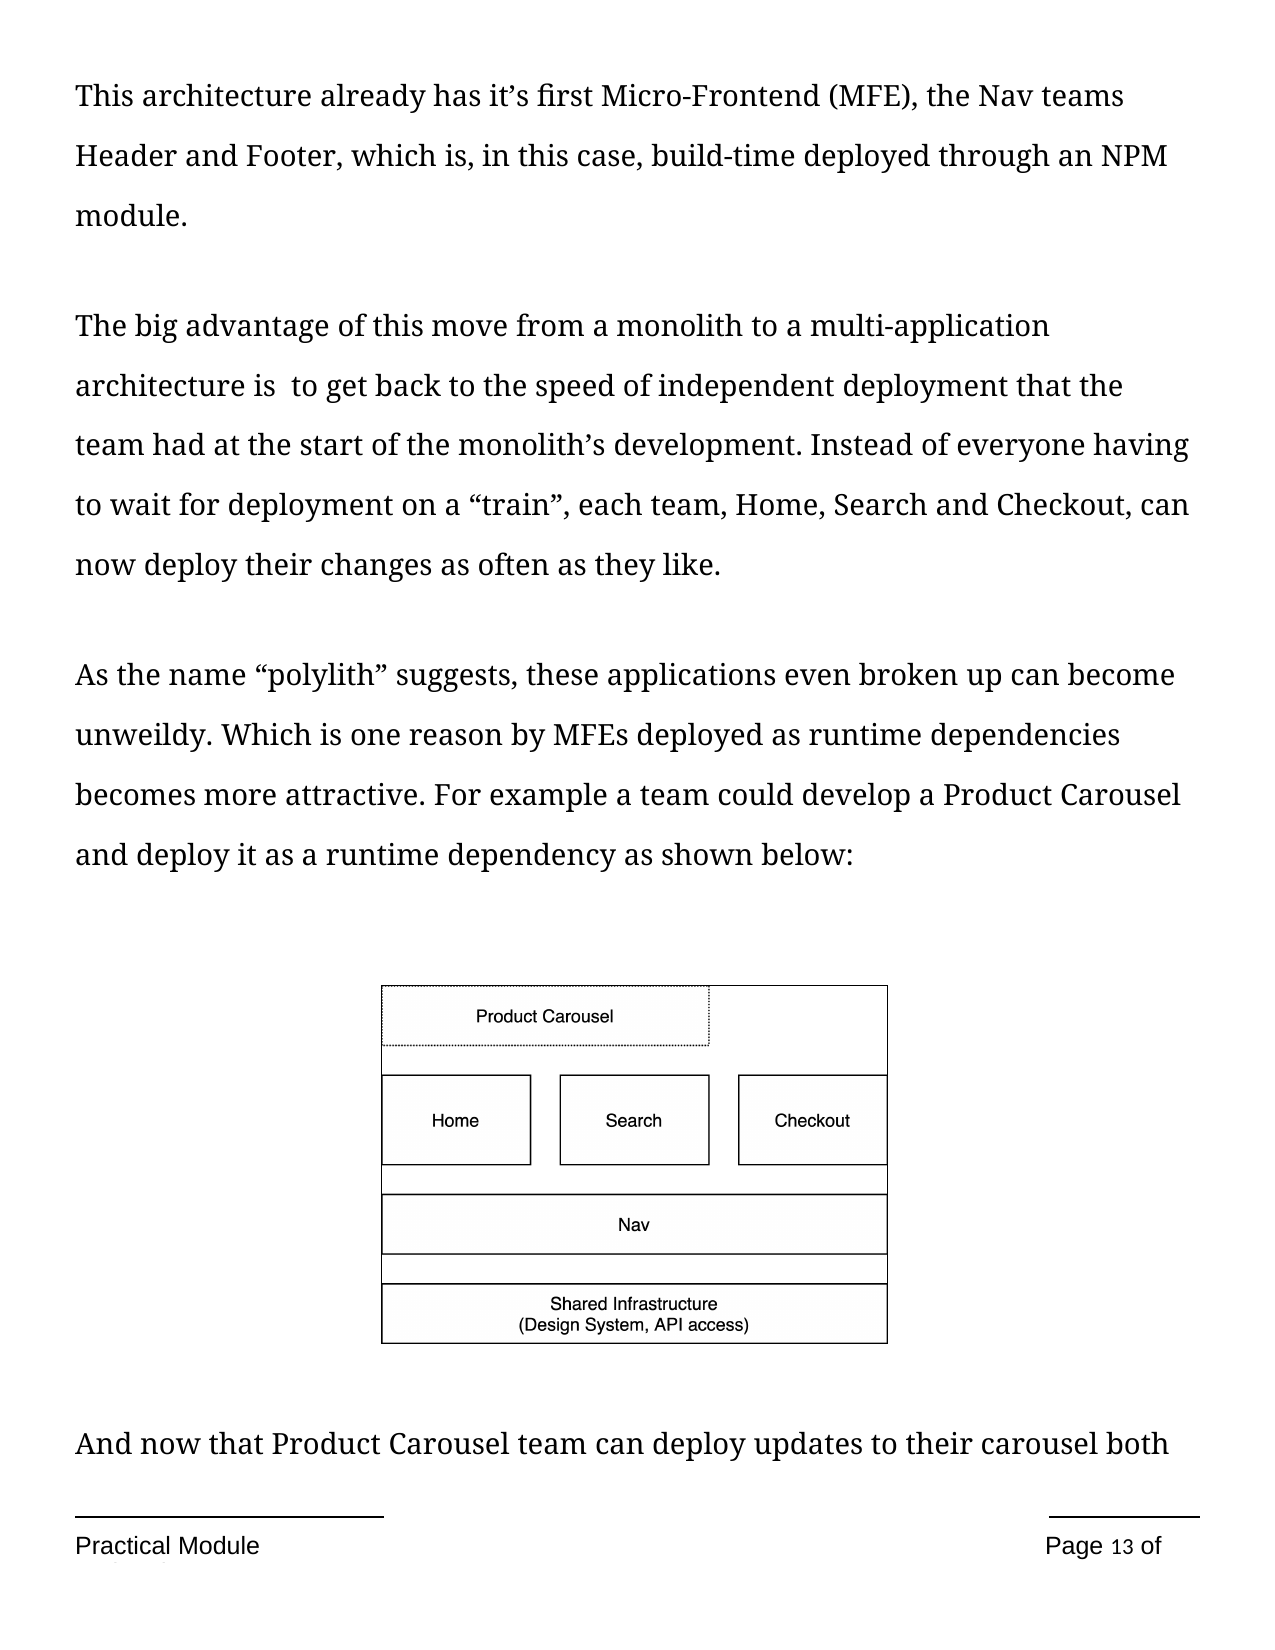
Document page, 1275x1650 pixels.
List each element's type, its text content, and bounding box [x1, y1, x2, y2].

text As the name “polylith” suggests, these applications even broken up can become unweildy. Which is one reason by MFEs deployed as runtime dependencies becomes more attractive. For example a team could develop a Product Carousel and deploy it as a runtime dependency as shown below: [75, 654, 1194, 874]
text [75, 1423, 1189, 1463]
text This architecture already has it’s first Micro-Frontend (MFE), the Nav teams Header and Footer, which is, in this case, build-time deployed through an NPM module. [75, 75, 1190, 235]
picture [382, 986, 887, 1343]
text The big advantage of this move from a monolith to a multi-application architecture is to get back to the speed of independent deployment that the team had at the start of the monolith’s development. Instead of everyone having to wait for deployment on a “train”, each team, Home, Search and Checkout, can now deploy their changes as often as they like. [75, 305, 1199, 584]
